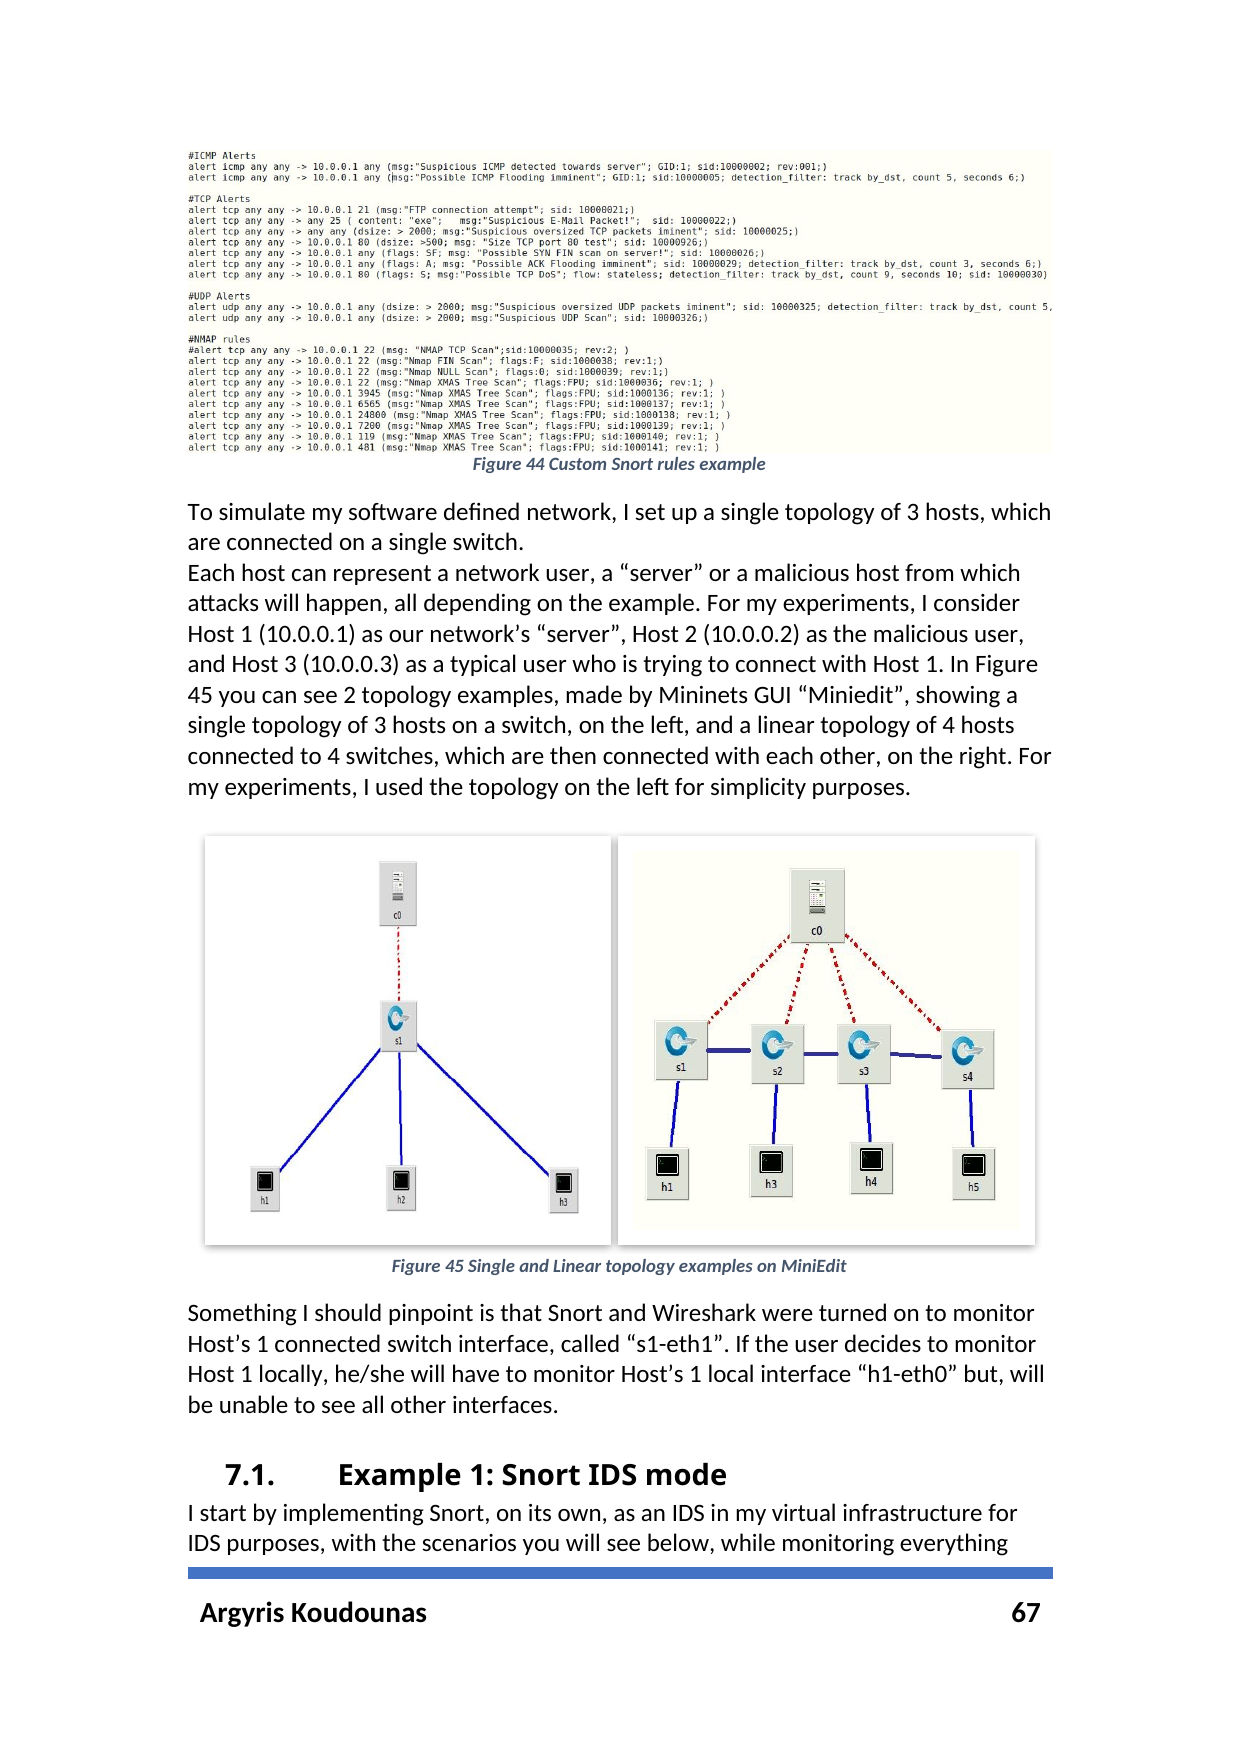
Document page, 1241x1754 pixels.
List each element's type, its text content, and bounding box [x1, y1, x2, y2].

picture [187, 150, 1053, 453]
picture [220, 851, 596, 1231]
text Each host can represent a network user, a “server” or a malicious host from which attacks will happen, all depending on the example. For my experiments, I consider Host 1 (10.0.0.1) as our network’s “server”, Host 2 (10.0.0.2) as the malicious user, and Host 3 (10.0.0.3) as a typical user who is trying to connect with Host 1. In Figure 45 you can see 2 topology examples, made by Mininets GUI “Miniedit”, showing a single topology of 3 hosts on a switch, on the left, and a linear topology of 4 hosts connected to 4 switches, which are then connected with each other, on the right. For my experiments, I used the topology on the left for simplicity purposes. [187, 557, 1053, 801]
text Figure 44 Custom Snort rules example [187, 453, 1053, 475]
text Figure 45 Single and Linear topology examples on MiniEdit [187, 1254, 1053, 1277]
list Example 1: Snort IDS mode [225, 1454, 1053, 1494]
picture [633, 851, 1020, 1230]
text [187, 1497, 1053, 1558]
text Something I should pinpoint is that Snort and Wireshark were turned on to monitor Host’s 1 connected switch interface, called “s1-eth1”. If the user decides to monitor Host 1 locally, he/she will have to monitor Host’s 1 local interface “h1-eth0” but, will be unable to see all other interfaces. [187, 1297, 1053, 1419]
text To simulate my software defined network, I set up a single topology of 3 hosts, which are connected on a single switch. [187, 496, 1053, 557]
